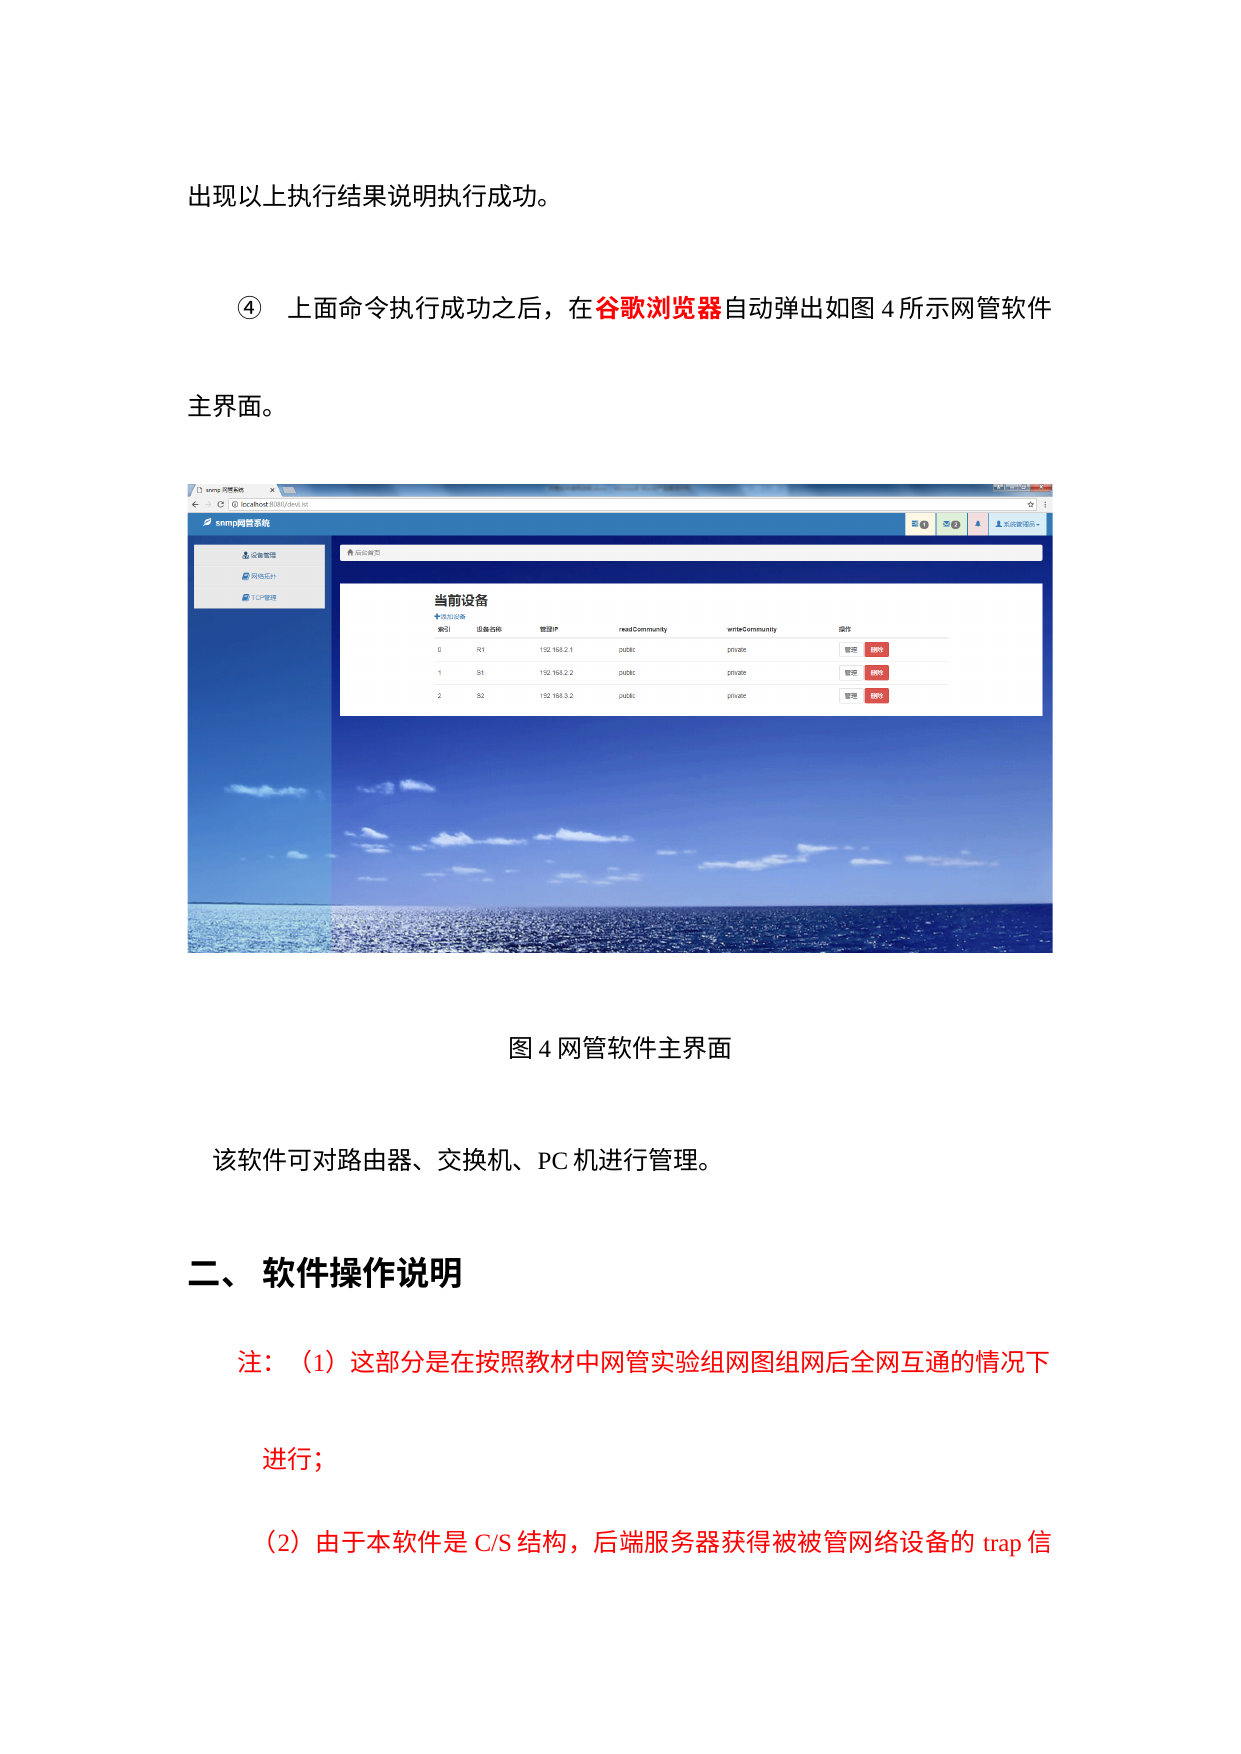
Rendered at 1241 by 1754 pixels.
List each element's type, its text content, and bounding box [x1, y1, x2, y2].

picture [187, 484, 1053, 953]
text 该软件可对路由器、交换机、PC机进行管理。 [187, 1126, 1053, 1191]
text 注：（1）这部分是在按照教材中网管实验组网图组网后全网互通的情况下进行； [237, 1328, 1053, 1490]
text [237, 1508, 1053, 1573]
text 出现以上执行结果说明执行成功。 [187, 162, 1053, 227]
list 软件操作说明 [187, 1239, 1053, 1304]
list 上面命令执行成功之后，在谷歌浏览器自动弹出如图4所示网管软件主界面。 [187, 274, 1053, 437]
text 图4 网管软件主界面 [187, 1014, 1053, 1079]
